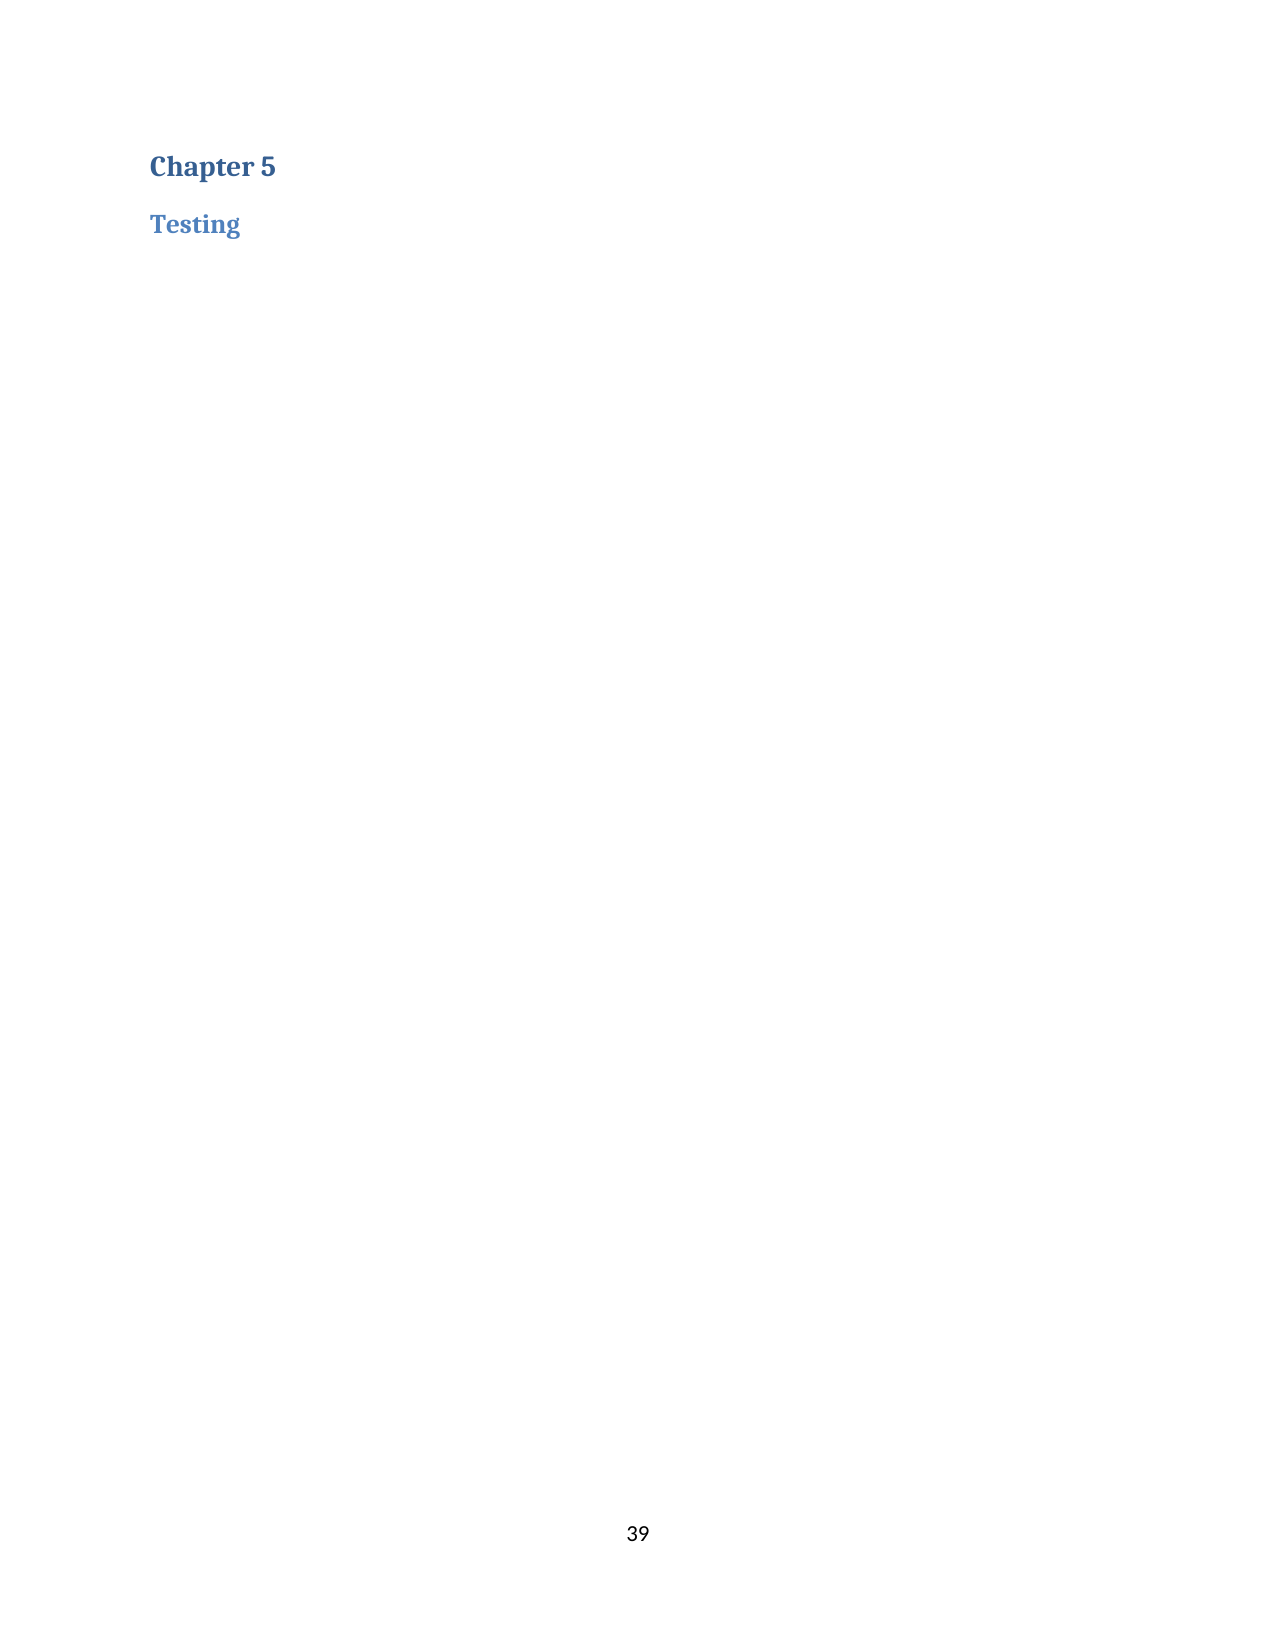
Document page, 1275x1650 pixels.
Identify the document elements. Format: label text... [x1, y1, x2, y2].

subtitle Chapter 5 [150, 150, 1125, 183]
subtitle Testing [150, 209, 1125, 241]
